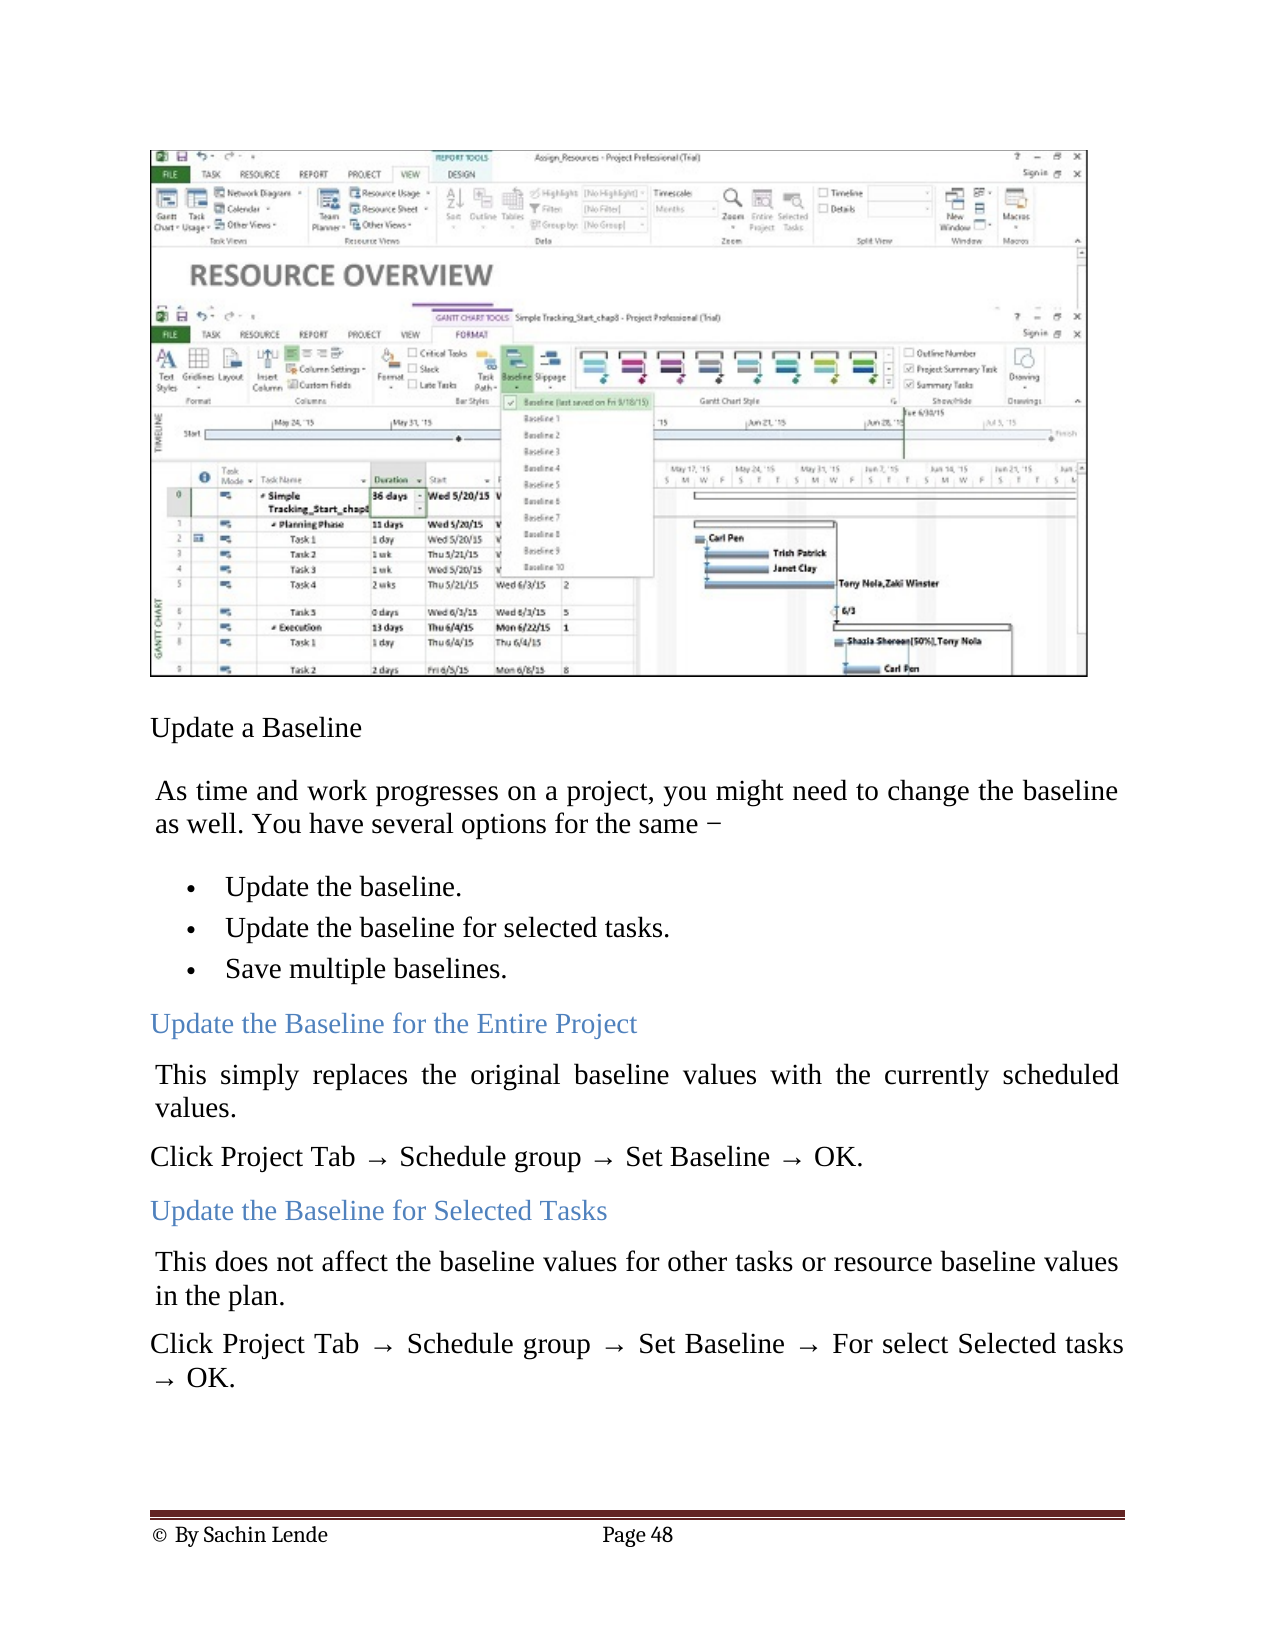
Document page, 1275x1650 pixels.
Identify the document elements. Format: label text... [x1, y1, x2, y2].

picture [150, 150, 1088, 677]
subtitle Update the Baseline for Selected Tasks [150, 1193, 1125, 1227]
text Click Project Tab → Schedule group → Set Baseline → For select Selected tasks → OK. [150, 1327, 1125, 1394]
text Click Project Tab → Schedule group → Set Baseline → OK. [150, 1139, 1125, 1173]
list Update the baseline. [187, 869, 1125, 902]
list Save multiple baselines. [187, 952, 1125, 985]
text This does not affect the baseline values for other tasks or resource baseline values in the plan. [155, 1244, 1120, 1312]
text As time and work progresses on a project, you might need to change the baseline as well. You have several options for the same − [155, 773, 1120, 840]
subtitle Update a Baseline [150, 710, 1125, 743]
list Update the baseline for selected tasks. [187, 910, 1125, 944]
text This simply replaces the original baseline values with the currently scheduled values. [155, 1057, 1120, 1124]
subtitle Update the Baseline for the Entire Project [150, 1006, 1125, 1039]
